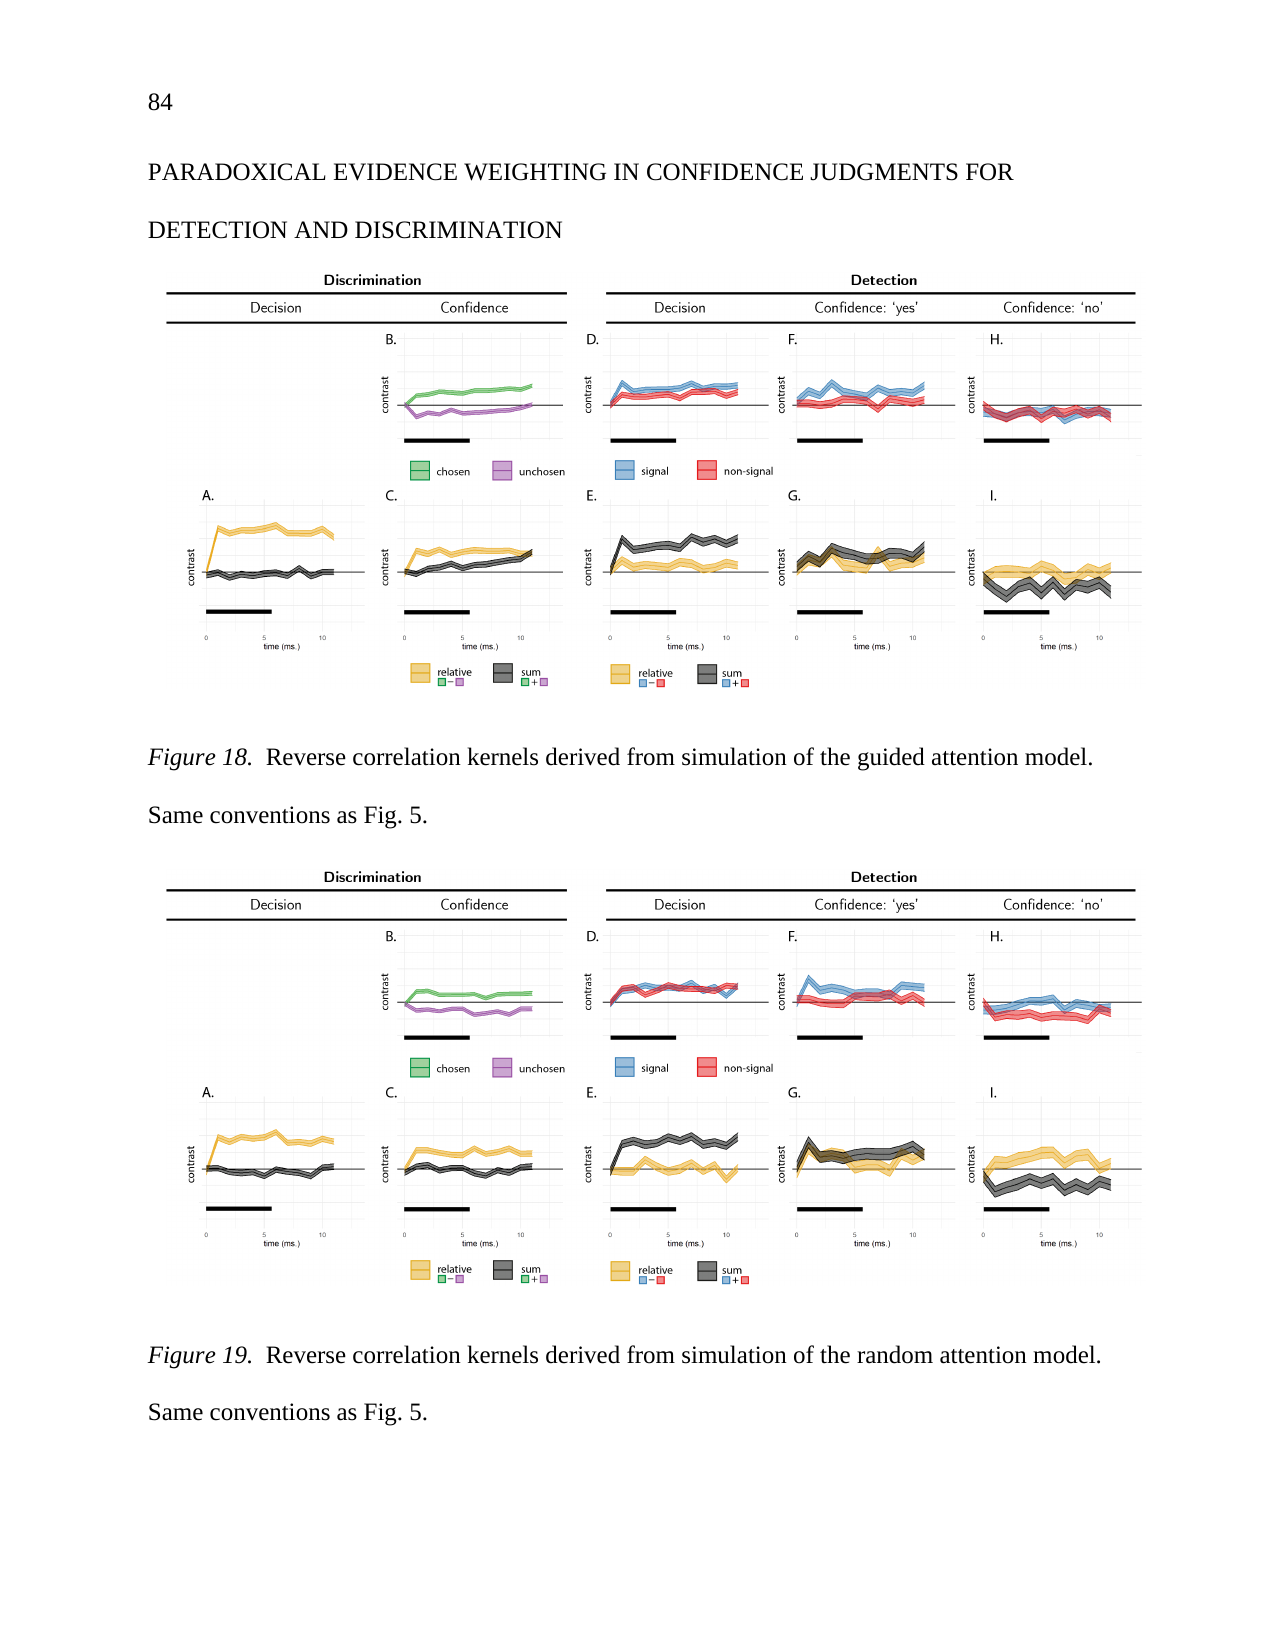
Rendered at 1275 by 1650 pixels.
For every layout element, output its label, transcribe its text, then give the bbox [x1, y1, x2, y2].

text Figure 19. Reverse correlation kernels derived from simulation of the random attention model. Same conventions as Fig. 5. [148, 1340, 1127, 1426]
text Figure 18. Reverse correlation kernels derived from simulation of the guided attention model. Same conventions as Fig. 5. [148, 742, 1127, 828]
picture [166, 272, 1146, 689]
picture [166, 869, 1146, 1286]
